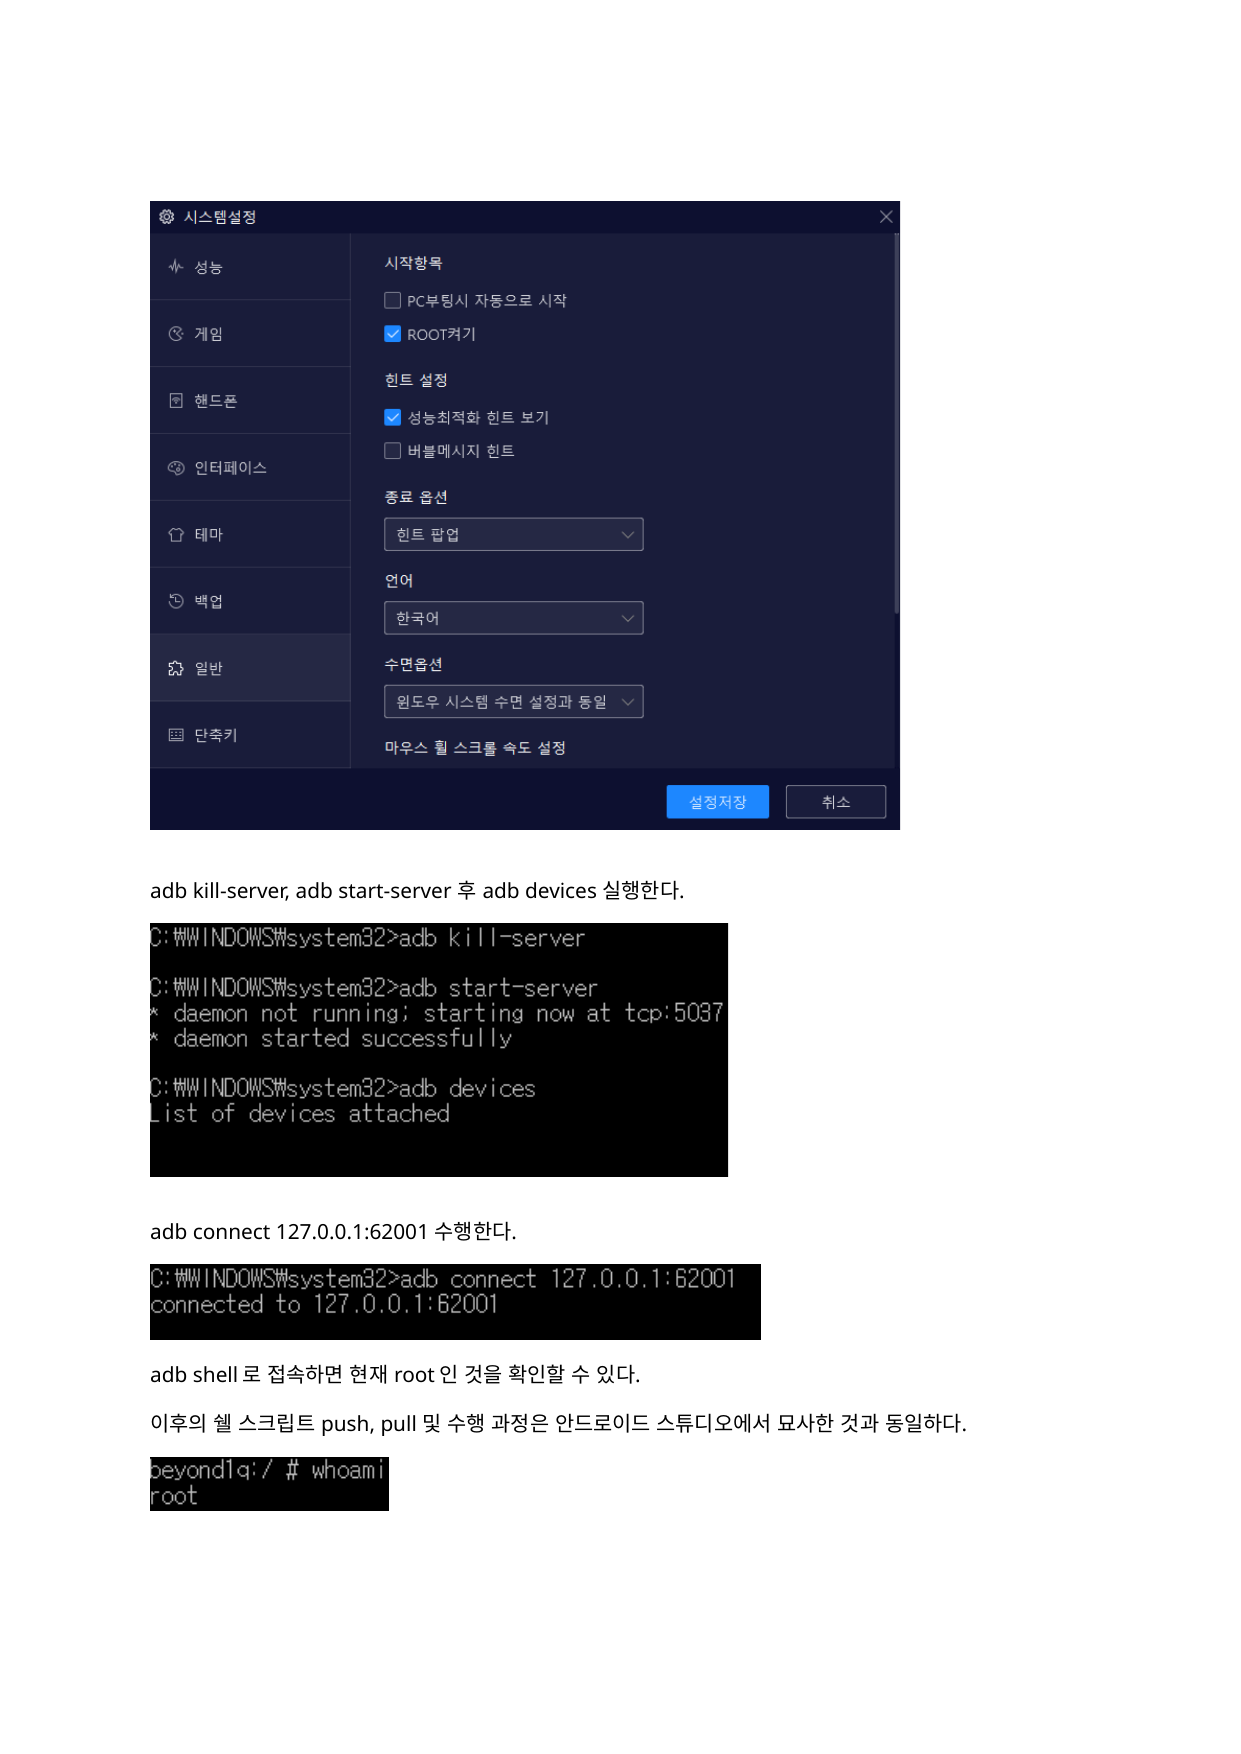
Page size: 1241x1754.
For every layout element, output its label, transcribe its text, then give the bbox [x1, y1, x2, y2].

picture [150, 1264, 761, 1340]
text 이후의 쉘 스크립트 push, pull 및 수행 과정은 안드로이드 스튜디오에서 묘사한 것과 동일하다. [150, 1408, 1090, 1438]
picture [150, 1457, 389, 1511]
text adb connect 127.0.0.1:62001 수행한다. [150, 1215, 1090, 1245]
text adb kill-server, adb start-server 후 adb devices 실행한다. [150, 874, 1090, 904]
picture [150, 201, 901, 830]
picture [150, 923, 729, 1177]
text adb shell로 접속하면 현재 root인 것을 확인할 수 있다. [150, 1358, 1090, 1388]
